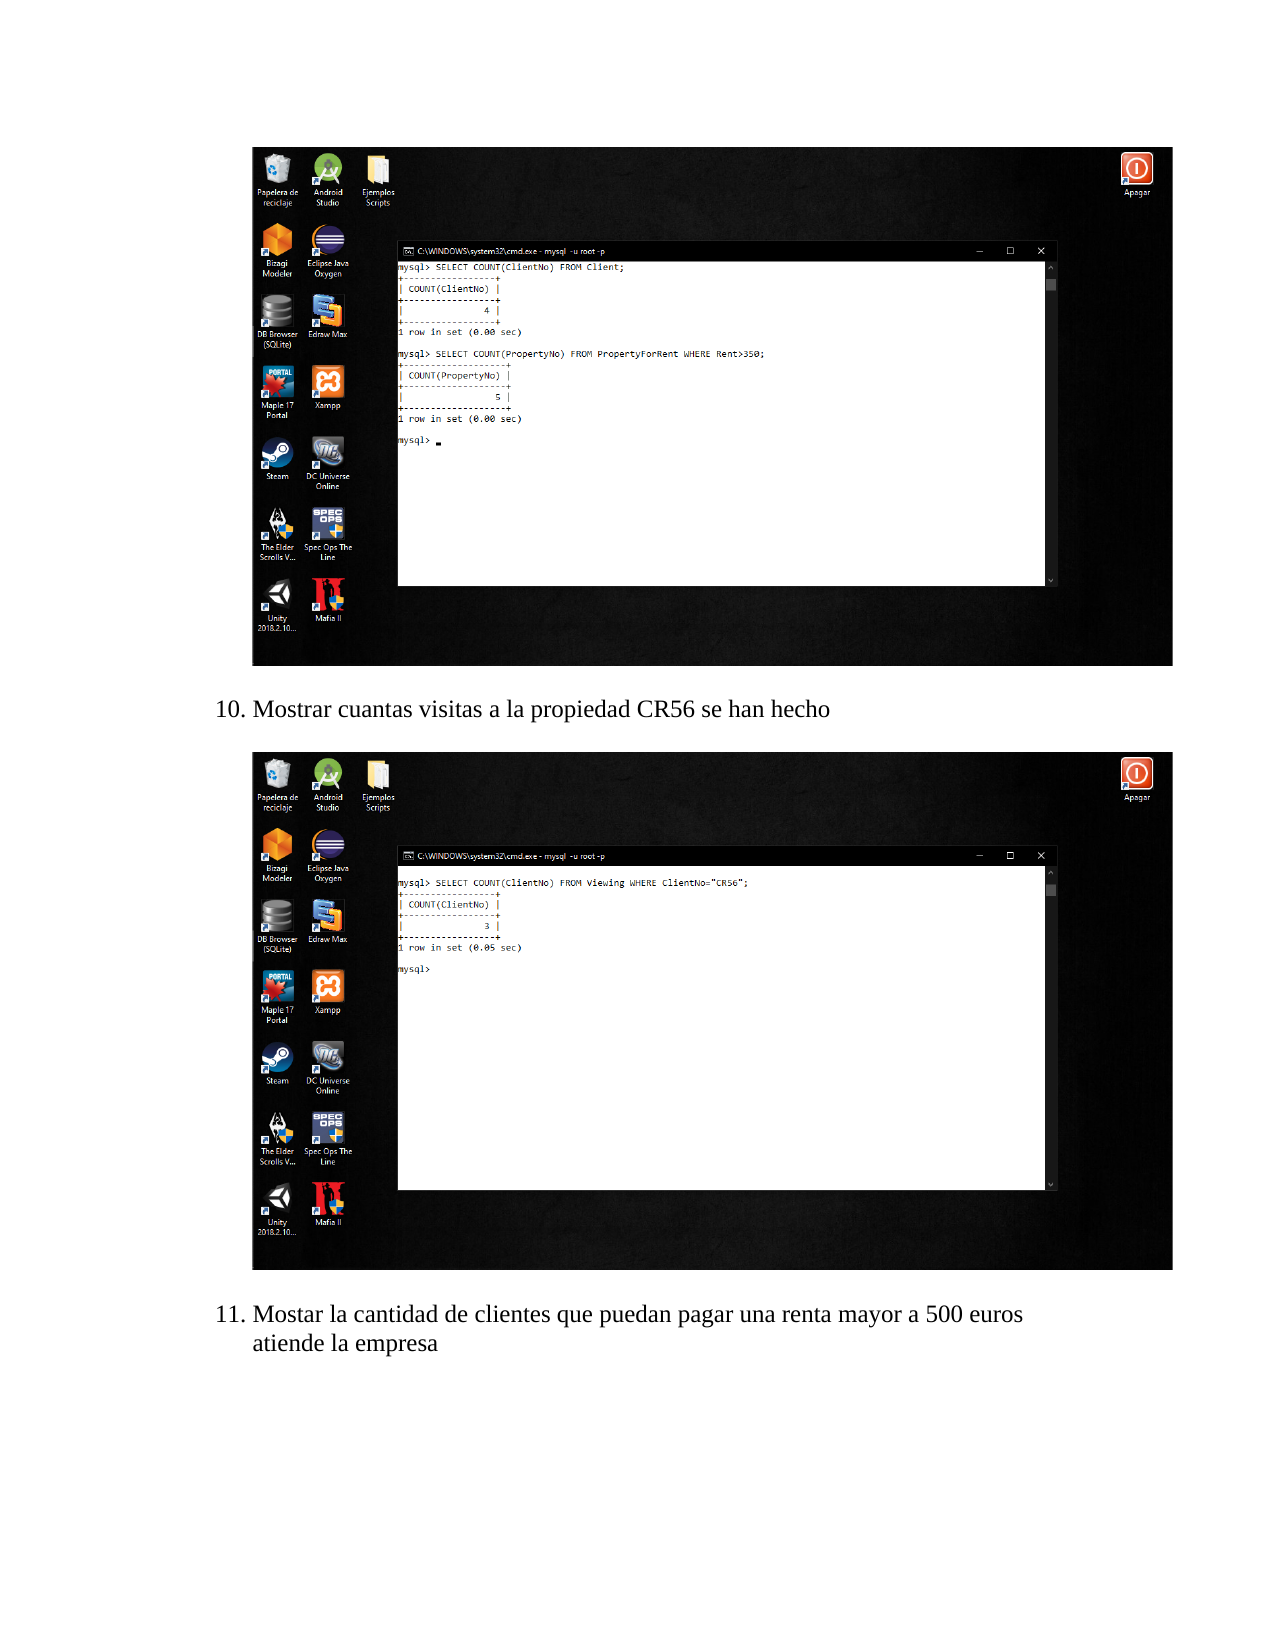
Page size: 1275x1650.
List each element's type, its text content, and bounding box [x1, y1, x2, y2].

list Mostrar cuantas visitas a la propiedad CR56 se han hecho [215, 694, 1098, 723]
picture [252, 147, 1173, 666]
picture [252, 752, 1173, 1270]
list Mostar la cantidad de clientes que puedan pagar una renta mayor a 500 euros atiende la empresa [215, 1299, 1098, 1357]
